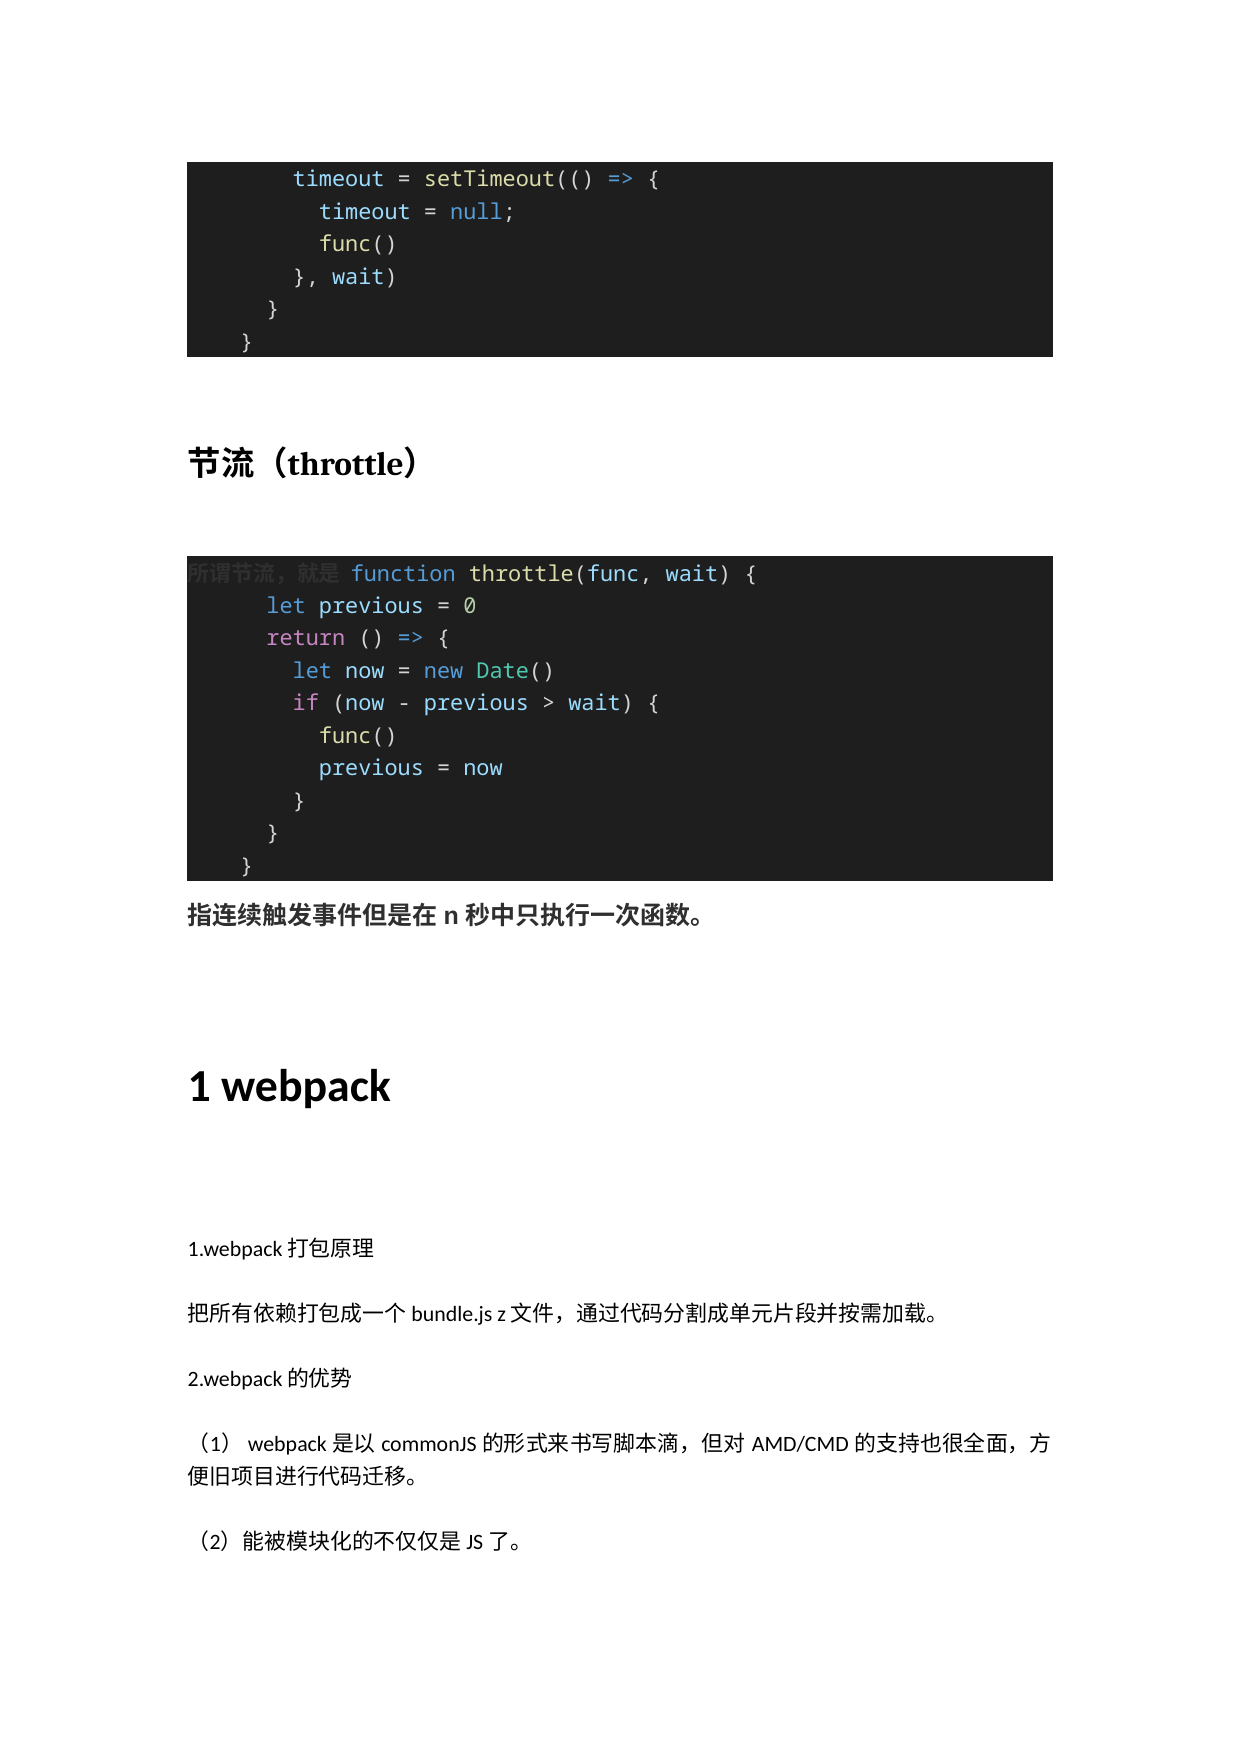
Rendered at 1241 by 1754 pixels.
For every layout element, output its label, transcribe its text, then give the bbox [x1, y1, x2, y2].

text timeout = null; [187, 194, 1053, 227]
text if (now - previous > wait) { [187, 686, 1053, 718]
text （1） webpack 是以 commonJS 的形式来书写脚本滴，但对 AMD/CMD 的支持也很全面，方便旧项目进行代码迁移。 [187, 1426, 1053, 1491]
text func() [187, 227, 1053, 259]
text let previous = 0 [187, 588, 1053, 621]
text return () => { [187, 621, 1053, 653]
text 指连续触发事件但是在 n 秒中只执行一次函数。 [187, 881, 1053, 946]
text } [187, 324, 1053, 357]
text let now = new Date() [187, 653, 1053, 686]
text 把所有依赖打包成一个 bundle.js z文件，通过代码分割成单元片段并按需加载。 [187, 1296, 1053, 1328]
text 2.webpack的优势 [187, 1361, 1053, 1393]
text } [187, 783, 1053, 816]
text timeout = setTimeout(() => { [187, 162, 1053, 194]
text } [187, 816, 1053, 848]
text （2）能被模块化的不仅仅是 JS 了。 [187, 1523, 1053, 1556]
subtitle 节流（throttle） [187, 428, 1053, 493]
text }, wait) [187, 259, 1053, 292]
text } [187, 848, 1053, 881]
text 1.webpack打包原理 [187, 1231, 1053, 1263]
text func() [187, 718, 1053, 751]
text 所谓节流，就是 function throttle(func, wait) { [187, 556, 1053, 588]
text previous = now [187, 751, 1053, 783]
text } [187, 292, 1053, 324]
subtitle 1 webpack [187, 1053, 1053, 1118]
